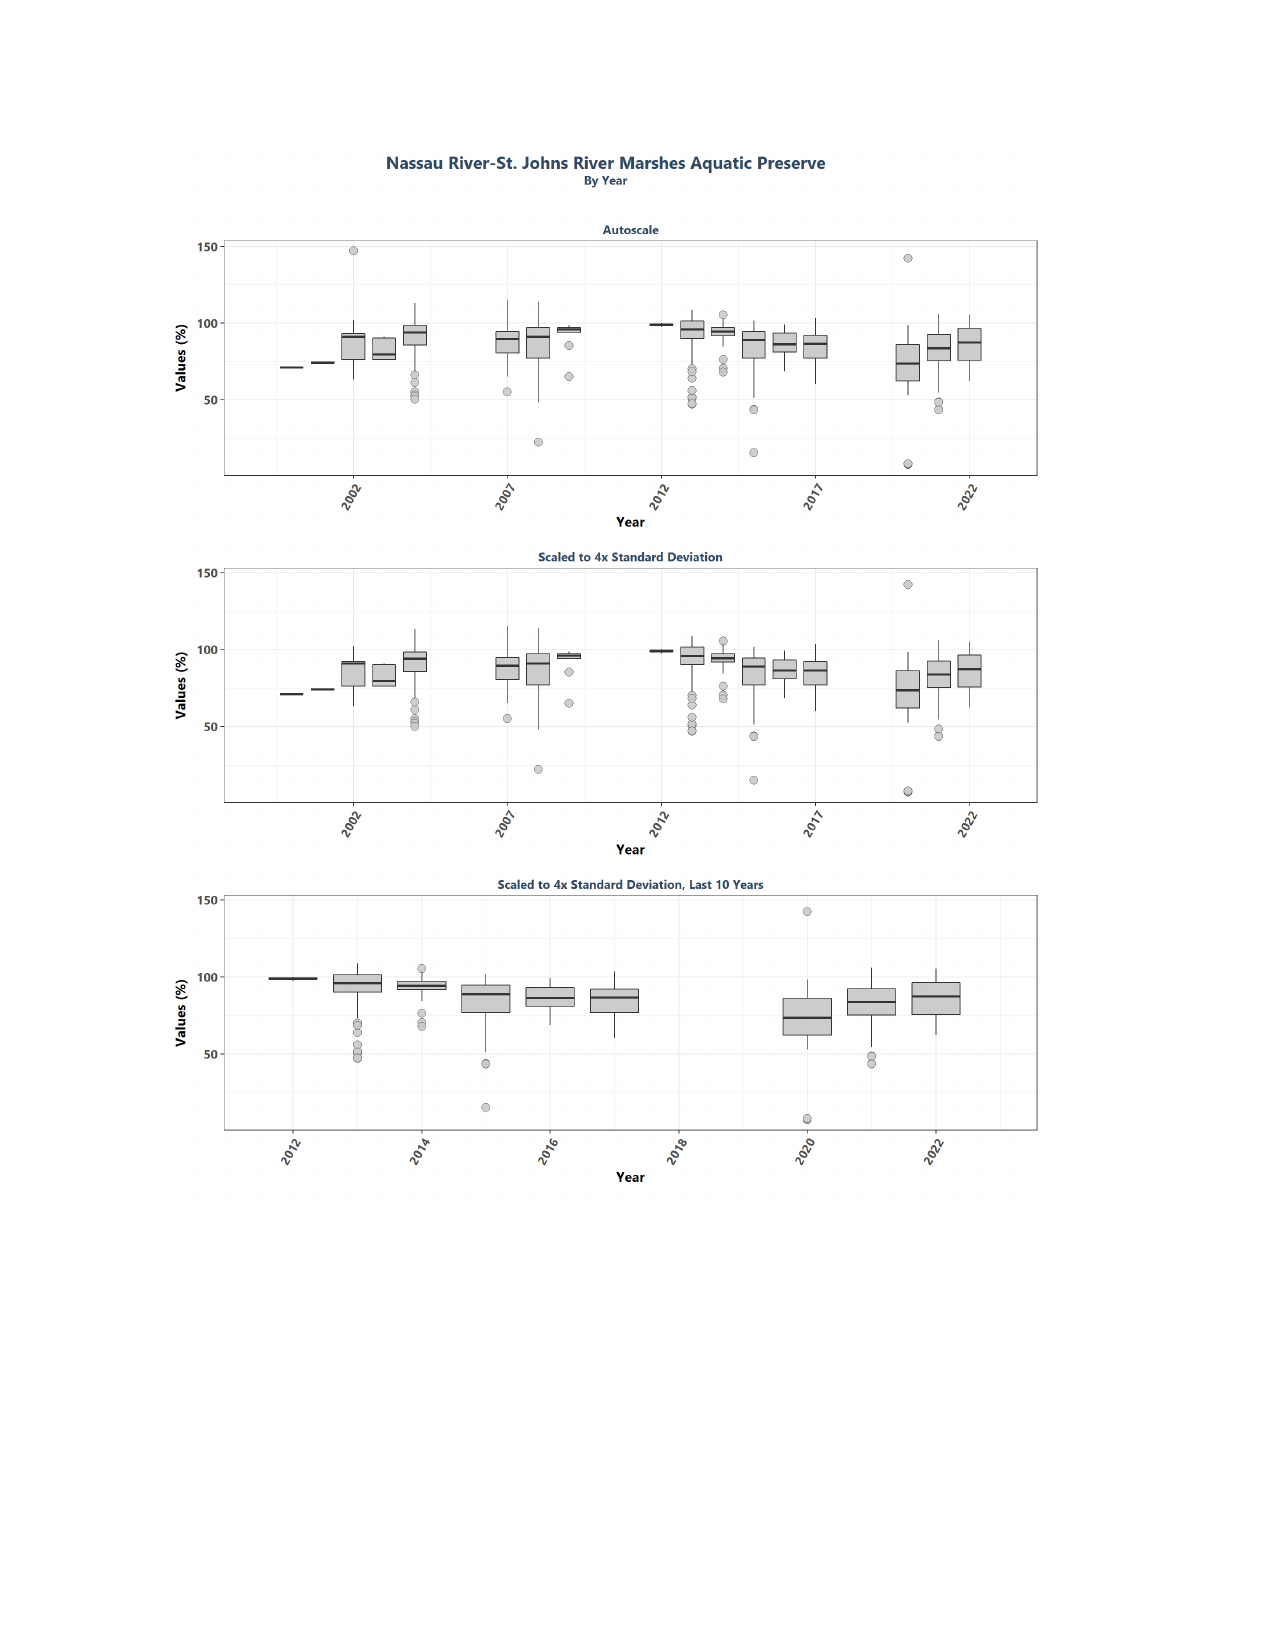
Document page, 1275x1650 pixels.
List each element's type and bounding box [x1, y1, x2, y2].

picture [168, 150, 1044, 1200]
